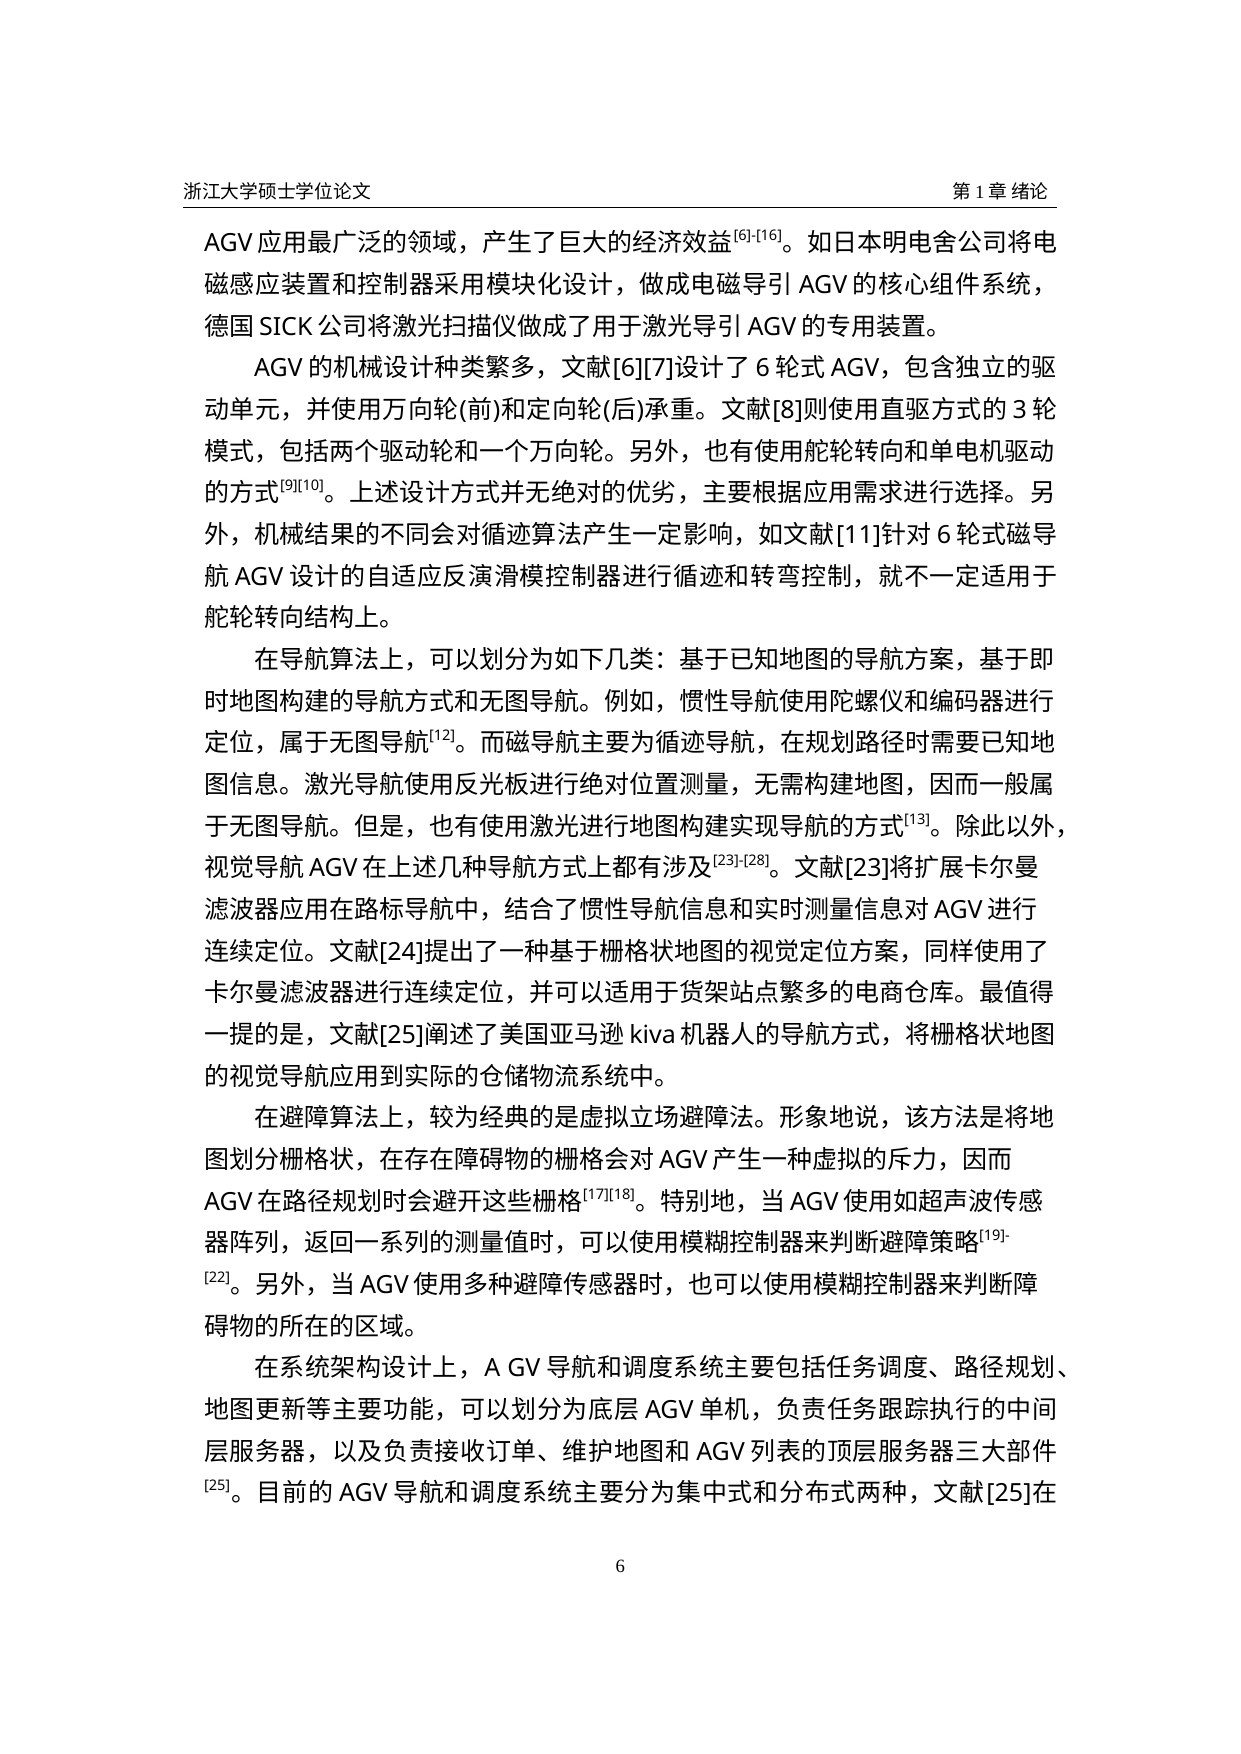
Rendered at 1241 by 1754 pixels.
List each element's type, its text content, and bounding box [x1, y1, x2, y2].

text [204, 1343, 1057, 1510]
text 在避障算法上，较为经典的是虚拟立场避障法。形象地说，该方法是将地图划分栅格状，在存在障碍物的栅格会对AGV产生一种虚拟的斥力，因而AGV在路径规划时会避开这些栅格[17][18]。特别地，当AGV使用如超声波传感器阵列，返回一系列的测量值时，可以使用模糊控制器来判断避障策略[19]-[22]。另外，当AGV使用多种避障传感器时，也可以使用模糊控制器来判断障碍物的所在的区域。 [204, 1093, 1057, 1343]
text AGV的机械设计种类繁多，文献[6][7]设计了6轮式AGV，包含独立的驱动单元，并使用万向轮(前)和定向轮(后)承重。文献[8]则使用直驱方式的3轮模式，包括两个驱动轮和一个万向轮。另外，也有使用舵轮转向和单电机驱动的方式[9][10]。上述设计方式并无绝对的优劣，主要根据应用需求进行选择。另外，机械结果的不同会对循迹算法产生一定影响，如文献[11]针对6轮式磁导航AGV设计的自适应反演滑模控制器进行循迹和转弯控制，就不一定适用于舵轮转向结构上。 [204, 343, 1057, 635]
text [204, 218, 1057, 343]
text 在导航算法上，可以划分为如下几类：基于已知地图的导航方案，基于即时地图构建的导航方式和无图导航。例如，惯性导航使用陀螺仪和编码器进行定位，属于无图导航[12]。而磁导航主要为循迹导航，在规划路径时需要已知地图信息。激光导航使用反光板进行绝对位置测量，无需构建地图，因而一般属于无图导航。但是，也有使用激光进行地图构建实现导航的方式[13]。除此以外，视觉导航AGV在上述几种导航方式上都有涉及[23]-[28]。文献[23]将扩展卡尔曼滤波器应用在路标导航中，结合了惯性导航信息和实时测量信息对AGV进行连续定位。文献[24]提出了一种基于栅格状地图的视觉定位方案，同样使用了卡尔曼滤波器进行连续定位，并可以适用于货架站点繁多的电商仓库。最值得一提的是，文献[25]阐述了美国亚马逊kiva机器人的导航方式，将栅格状地图的视觉导航应用到实际的仓储物流系统中。 [204, 635, 1057, 1093]
